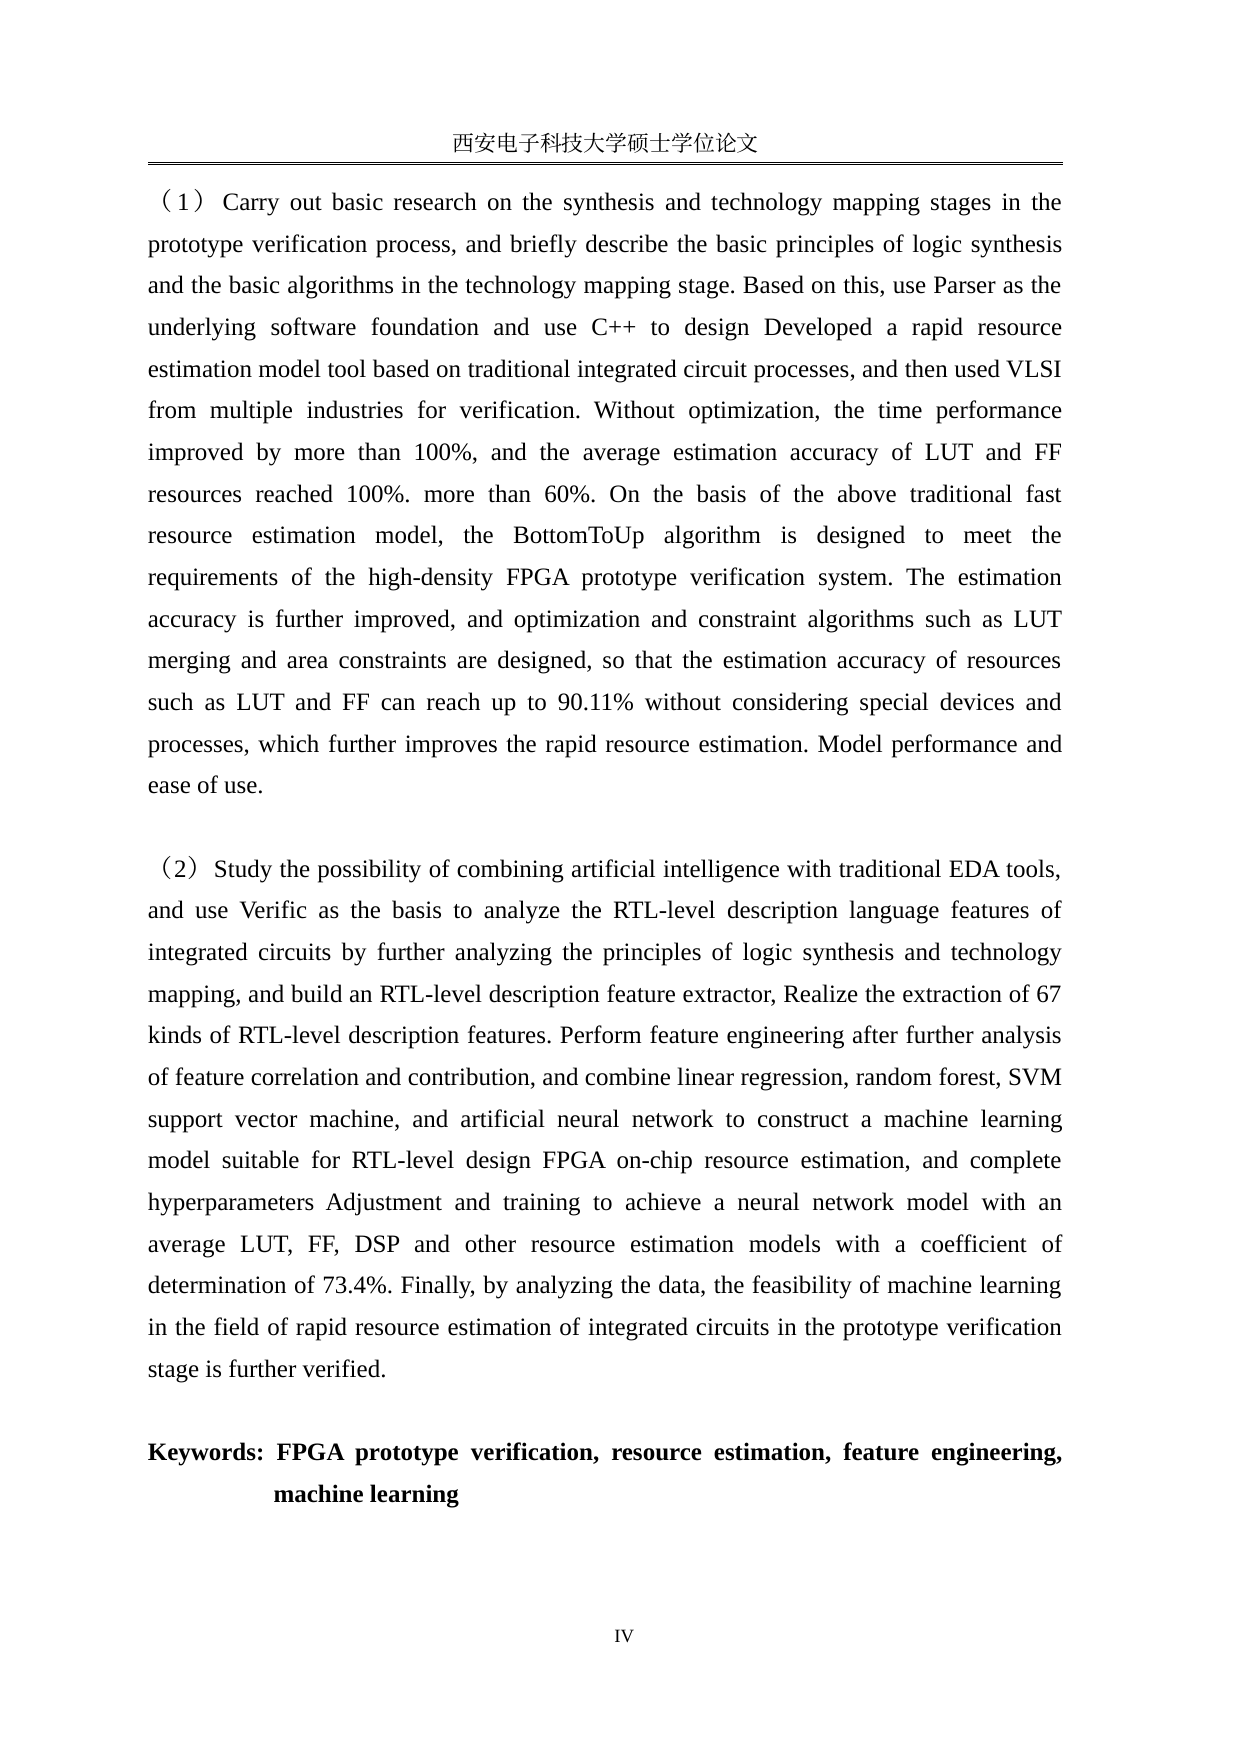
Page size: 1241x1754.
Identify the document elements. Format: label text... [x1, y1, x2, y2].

text （1）Carry out basic research on the synthesis and technology mapping stages in the prototype verification process, and briefly describe the basic principles of logic synthesis and the basic algorithms in the technology mapping stage. Based on this, use Parser as the underlying software foundation and use C++ to design Developed a rapid resource estimation model tool based on traditional integrated circuit processes, and then used VLSI from multiple industries for verification. Without optimization, the time performance improved by more than 100%, and the average estimation accuracy of LUT and FF resources reached 100%. more than 60%. On the basis of the above traditional fast resource estimation model, the BottomToUp algorithm is designed to meet the requirements of the high-density FPGA prototype verification system. The estimation accuracy is further improved, and optimization and constraint algorithms such as LUT merging and area constraints are designed, so that the estimation accuracy of resources such as LUT and FF can reach up to 90.11% without considering special devices and processes, which further improves the rapid resource estimation. Model performance and ease of use. [148, 177, 1063, 802]
text Keywords: FPGA prototype verification, resource estimation, feature engineering, machine learning [148, 1427, 1063, 1511]
text （2）Study the possibility of combining artificial intelligence with traditional EDA tools, and use Verific as the basis to analyze the RTL-level description language features of integrated circuits by further analyzing the principles of logic synthesis and technology mapping, and build an RTL-level description feature extractor, Realize the extraction of 67 kinds of RTL-level description features. Perform feature engineering after further analysis of feature correlation and contribution, and combine linear regression, random forest, SVM support vector machine, and artificial neural network to construct a machine learning model suitable for RTL-level design FPGA on-chip resource estimation, and complete hyperparameters Adjustment and training to achieve a neural network model with an average LUT, FF, DSP and other resource estimation models with a coefficient of determination of 73.4%. Finally, by analyzing the data, the feasibility of machine learning in the field of rapid resource estimation of integrated circuits in the prototype verification stage is further verified. [148, 844, 1063, 1386]
